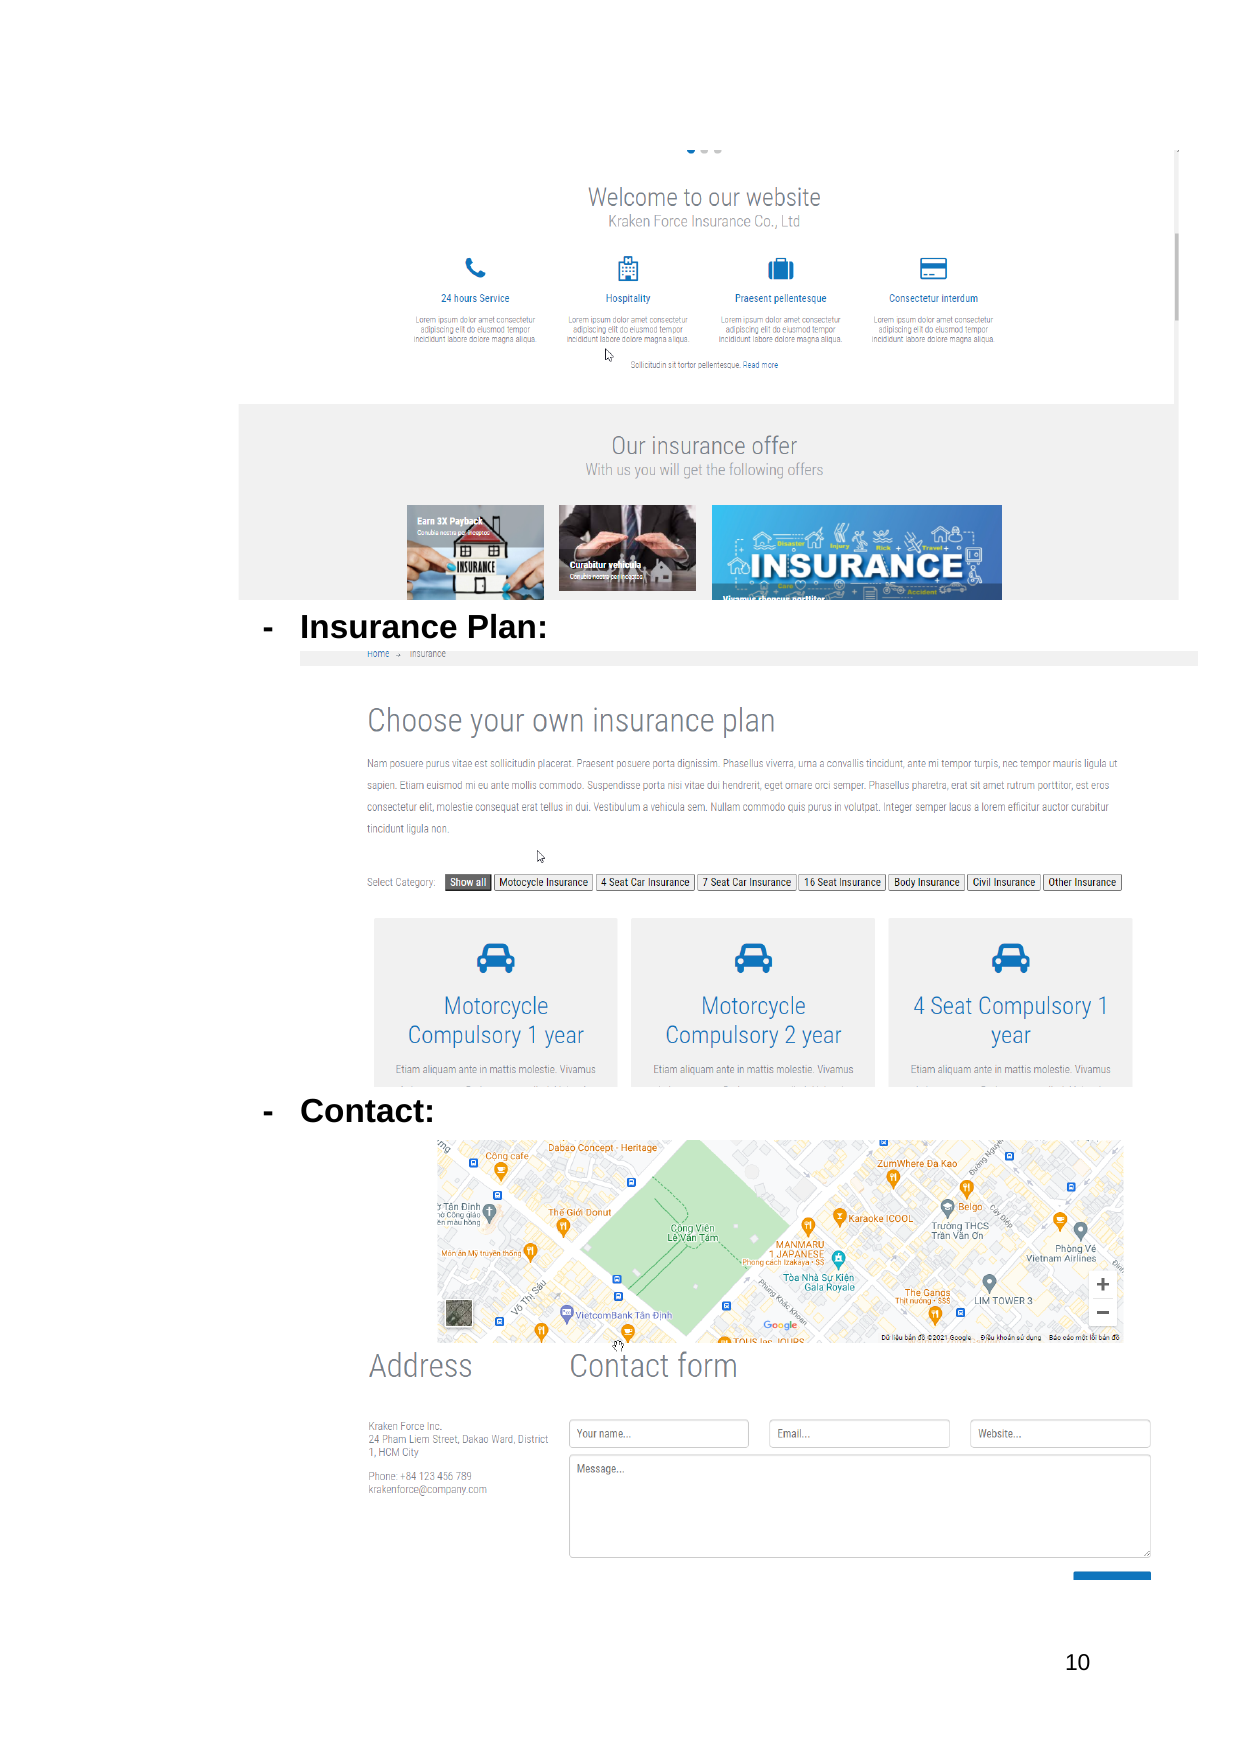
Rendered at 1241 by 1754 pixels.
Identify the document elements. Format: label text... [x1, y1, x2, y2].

picture [300, 1140, 1220, 1580]
picture [238, 150, 1179, 600]
list Insurance Plan: [262, 607, 1090, 646]
picture [300, 651, 1198, 1087]
list Contact: [262, 1091, 1090, 1129]
